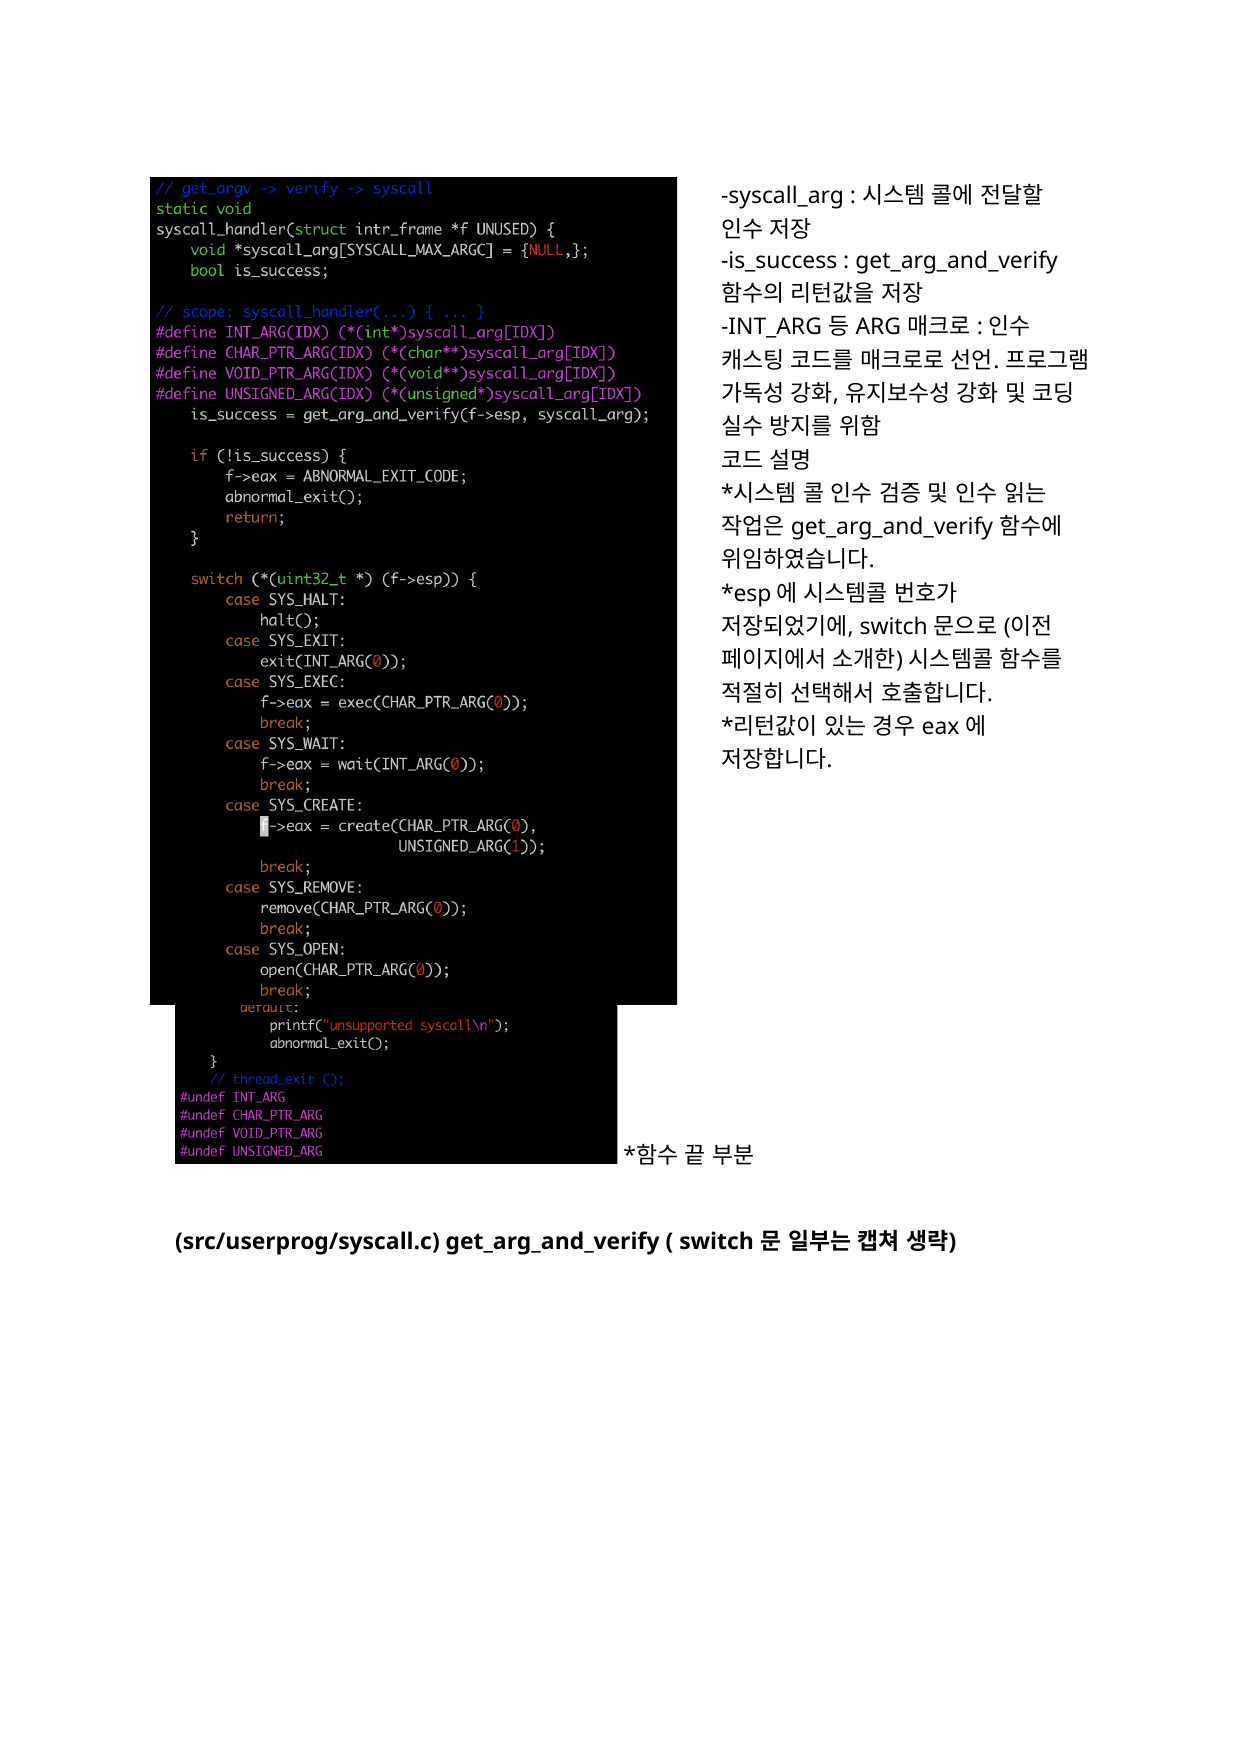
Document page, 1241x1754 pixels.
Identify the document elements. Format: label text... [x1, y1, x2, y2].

list *리턴값이 있는 경우 eax 에 저장합니다. *함수 끝 부분 [175, 708, 1090, 1170]
list -syscall_arg : 시스템 콜에 전달할 인수 저장 [678, 177, 1090, 244]
list *esp에 시스템콜 번호가 저장되었기에, switch 문으로 (이전 페이지에서 소개한) 시스템콜 함수를 적절히 선택해서 호출합니다. [678, 575, 1090, 708]
list -INT_ARG 등 ARG 매크로 : 인수 캐스팅 코드를 매크로로 선언. 프로그램 가독성 강화, 유지보수성 강화 및 코딩 실수 방지를 위함 [678, 308, 1090, 441]
list 코드 설명 [678, 441, 1090, 475]
picture [150, 177, 678, 1164]
list *시스템 콜 인수 검증 및 인수 읽는 작업은 get_arg_and_verify 함수에 위임하였습니다. [678, 475, 1090, 575]
list -is_success : get_arg_and_verify 함수의 리턴값을 저장 [678, 244, 1090, 308]
list (src/userprog/syscall.c) get_arg_and_verify ( switch 문 일부는 캡쳐 생략) [175, 1223, 1090, 1256]
